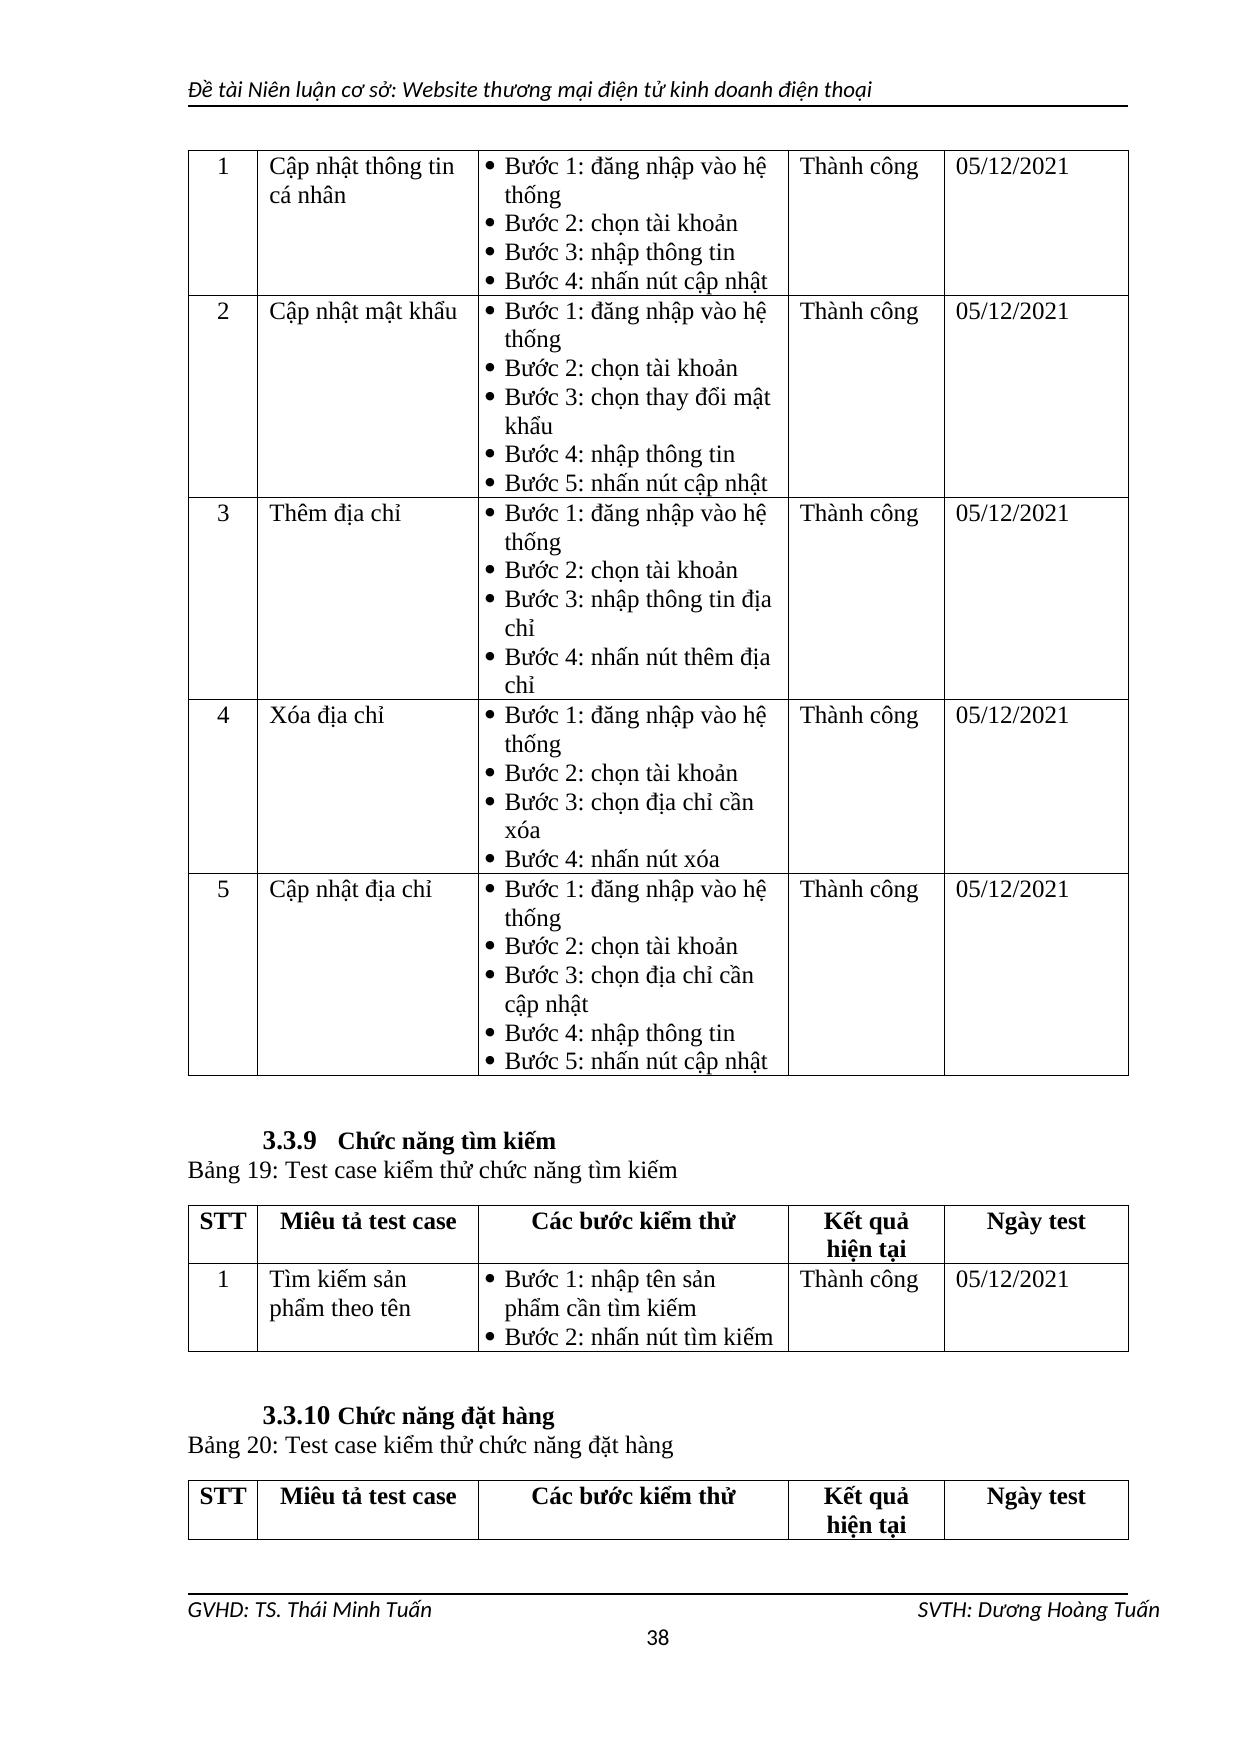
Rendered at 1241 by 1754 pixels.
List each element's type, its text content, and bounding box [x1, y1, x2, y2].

table_cell 1 [189, 1264, 257, 1351]
table_header Miêu tả test case [258, 1481, 478, 1539]
table_cell Thêm địa chỉ [258, 498, 478, 699]
table_header Ngày test [945, 1481, 1128, 1539]
table_header Các bước kiểm thử [479, 1481, 788, 1539]
table_cell 05/12/2021 [945, 700, 1128, 873]
table_header Ngày test [945, 1206, 1128, 1263]
table_cell 5 [189, 874, 257, 1075]
table_cell Cập nhật thông tin cá nhân [258, 151, 478, 295]
table_cell Thành công [789, 296, 944, 497]
table_cell 05/12/2021 [945, 874, 1128, 1075]
table_header STT [189, 1206, 257, 1263]
table_cell 05/12/2021 [945, 151, 1128, 295]
table_cell Cập nhật mật khẩu [258, 296, 478, 497]
table_cell Thành công [789, 151, 944, 295]
table_cell Thành công [789, 498, 944, 699]
table_cell 05/12/2021 [945, 1264, 1128, 1351]
table_cell Bước 1: nhập tên sản phẩm cần tìm kiếm Bước 2: nhấn nút tìm kiếm [479, 1264, 788, 1351]
table_cell Xóa địa chỉ [258, 700, 478, 873]
table_cell 1 [189, 151, 257, 295]
table_cell Bước 1: đăng nhập vào hệ thống Bước 2: chọn tài khoản Bước 3: nhập thông tin địa chỉ Bước 4: nhấn nút thêm địa chỉ [479, 498, 788, 699]
table_cell 4 [189, 700, 257, 873]
table_header Các bước kiểm thử [479, 1206, 788, 1263]
table_cell Tìm kiếm sản phẩm theo tên [258, 1264, 478, 1351]
table_header STT [189, 1481, 257, 1539]
table_cell 3 [189, 498, 257, 699]
table_header Kết quả hiện tại [789, 1481, 944, 1539]
table_cell Thành công [789, 1264, 944, 1351]
table_cell Bước 1: đăng nhập vào hệ thống Bước 2: chọn tài khoản Bước 3: nhập thông tin Bước 4: nhấn nút cập nhật [479, 151, 788, 295]
table_cell Thành công [789, 700, 944, 873]
table_header Miêu tả test case [258, 1206, 478, 1263]
table_header Kết quả hiện tại [789, 1206, 944, 1263]
table_cell 05/12/2021 [945, 498, 1128, 699]
text Chức năng tìm kiếm [262, 1124, 1128, 1155]
table_cell Thành công [789, 874, 944, 1075]
text Chức năng đặt hàng [262, 1399, 1128, 1431]
table_cell 05/12/2021 [945, 296, 1128, 497]
text Bảng 19: Test case kiểm thử chức năng tìm kiếm [187, 1155, 1128, 1184]
table_cell Bước 1: đăng nhập vào hệ thống Bước 2: chọn tài khoản Bước 3: chọn địa chỉ cần xóa Bước 4: nhấn nút xóa [479, 700, 788, 873]
table_cell Bước 1: đăng nhập vào hệ thống Bước 2: chọn tài khoản Bước 3: chọn địa chỉ cần cập nhật Bước 4: nhập thông tin Bước 5: nhấn nút cập nhật [479, 874, 788, 1075]
table_cell Bước 1: đăng nhập vào hệ thống Bước 2: chọn tài khoản Bước 3: chọn thay đổi mật khẩu Bước 4: nhập thông tin Bước 5: nhấn nút cập nhật [479, 296, 788, 497]
text Bảng 20: Test case kiểm thử chức năng đặt hàng [187, 1431, 1128, 1459]
table_cell Cập nhật địa chỉ [258, 874, 478, 1075]
table_cell 2 [189, 296, 257, 497]
